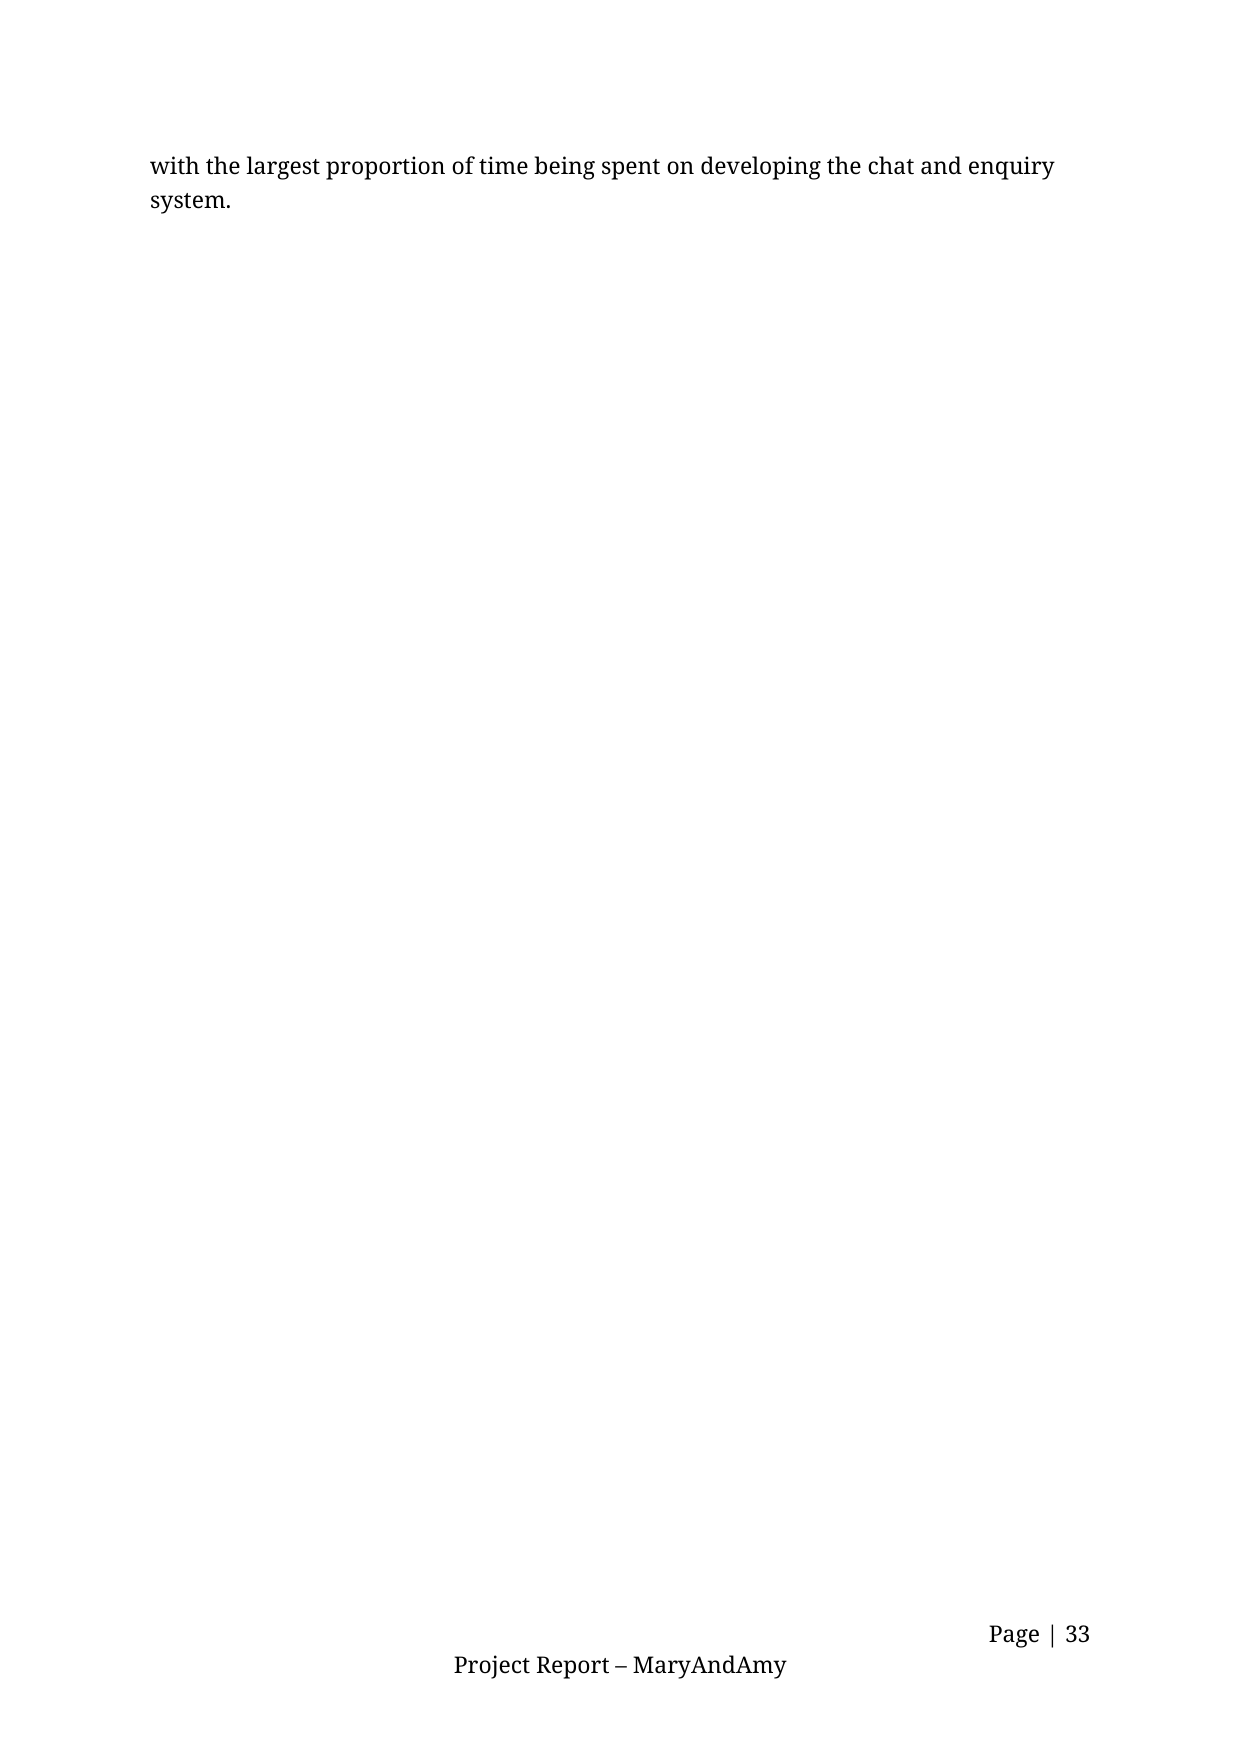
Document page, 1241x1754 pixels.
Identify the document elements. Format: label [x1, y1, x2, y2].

text [150, 150, 1090, 215]
